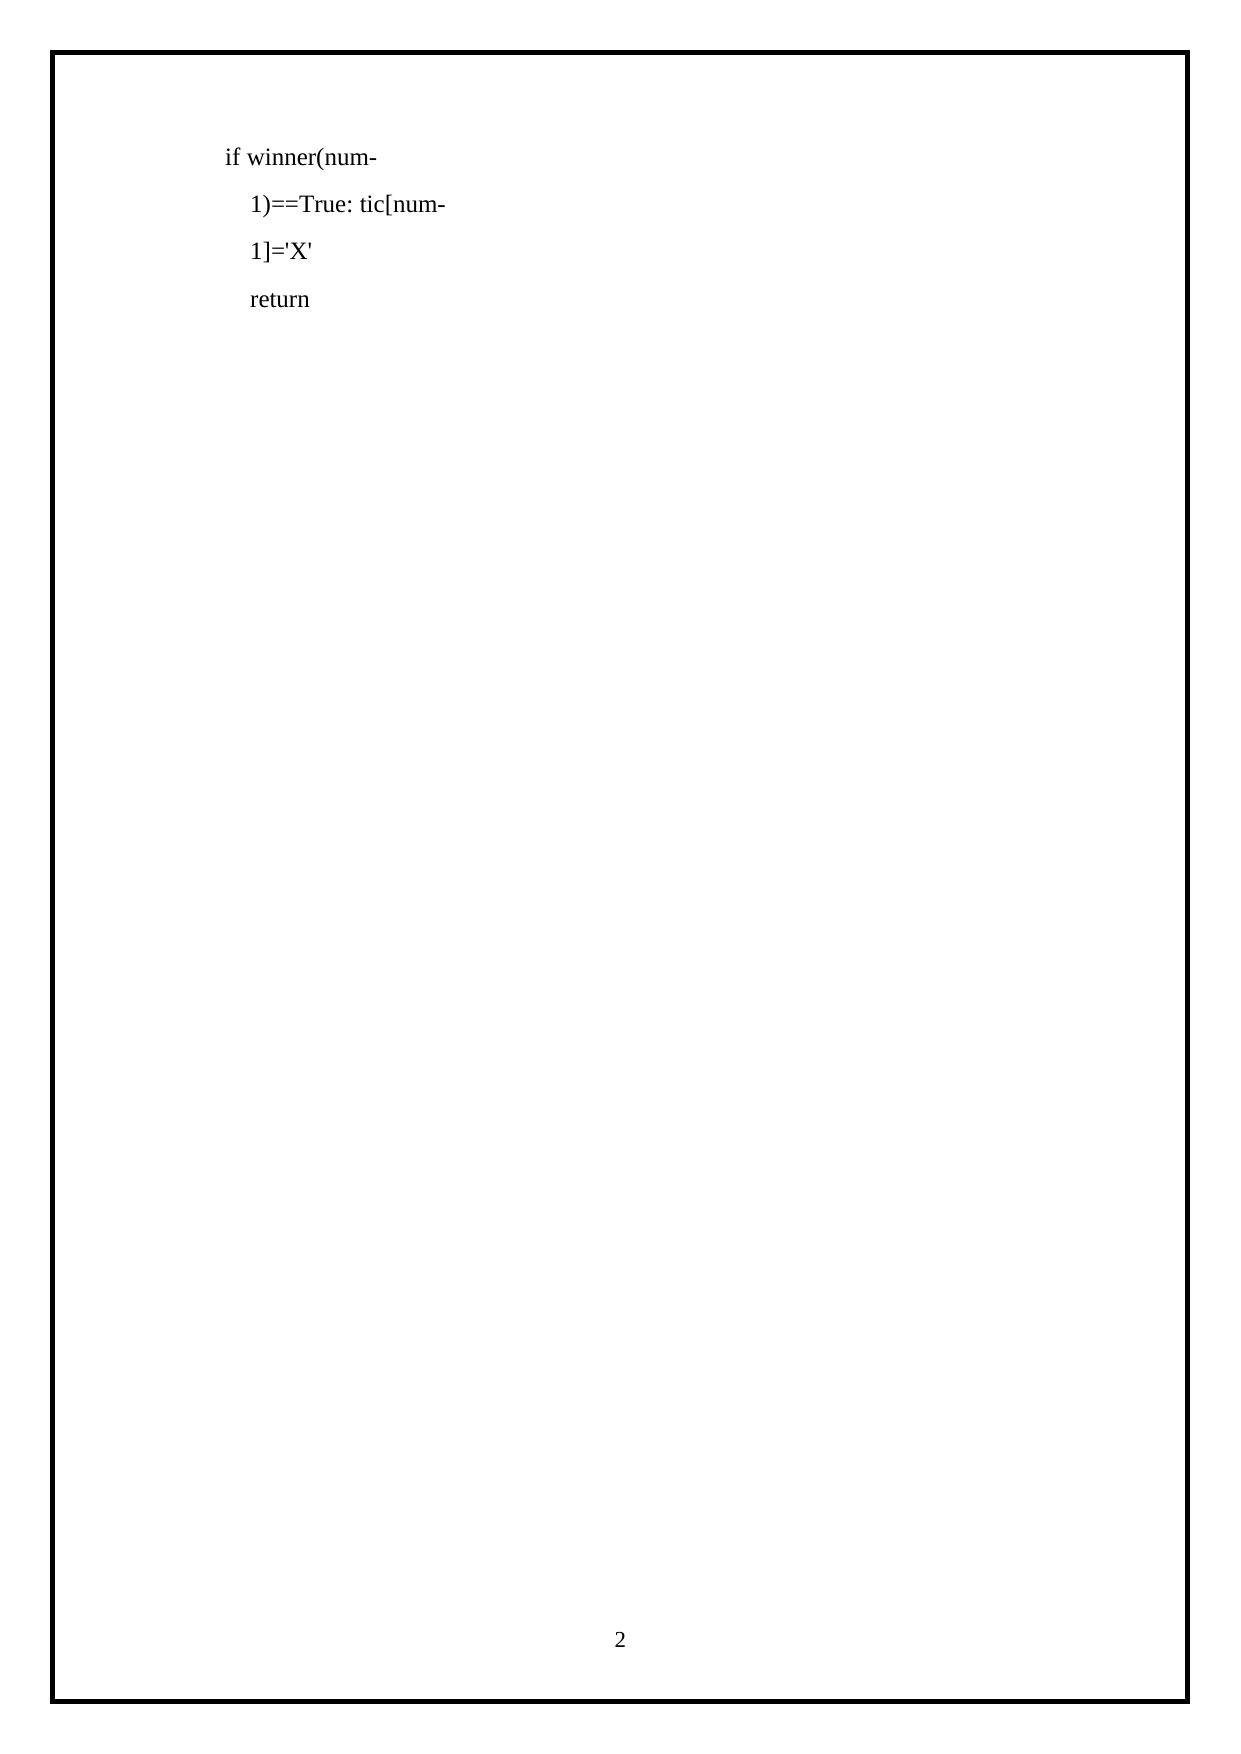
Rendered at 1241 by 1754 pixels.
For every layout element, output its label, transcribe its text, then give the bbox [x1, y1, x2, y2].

text if winner(num-1)==True: tic[num-1]='X' [225, 142, 479, 265]
text return [250, 284, 1105, 313]
